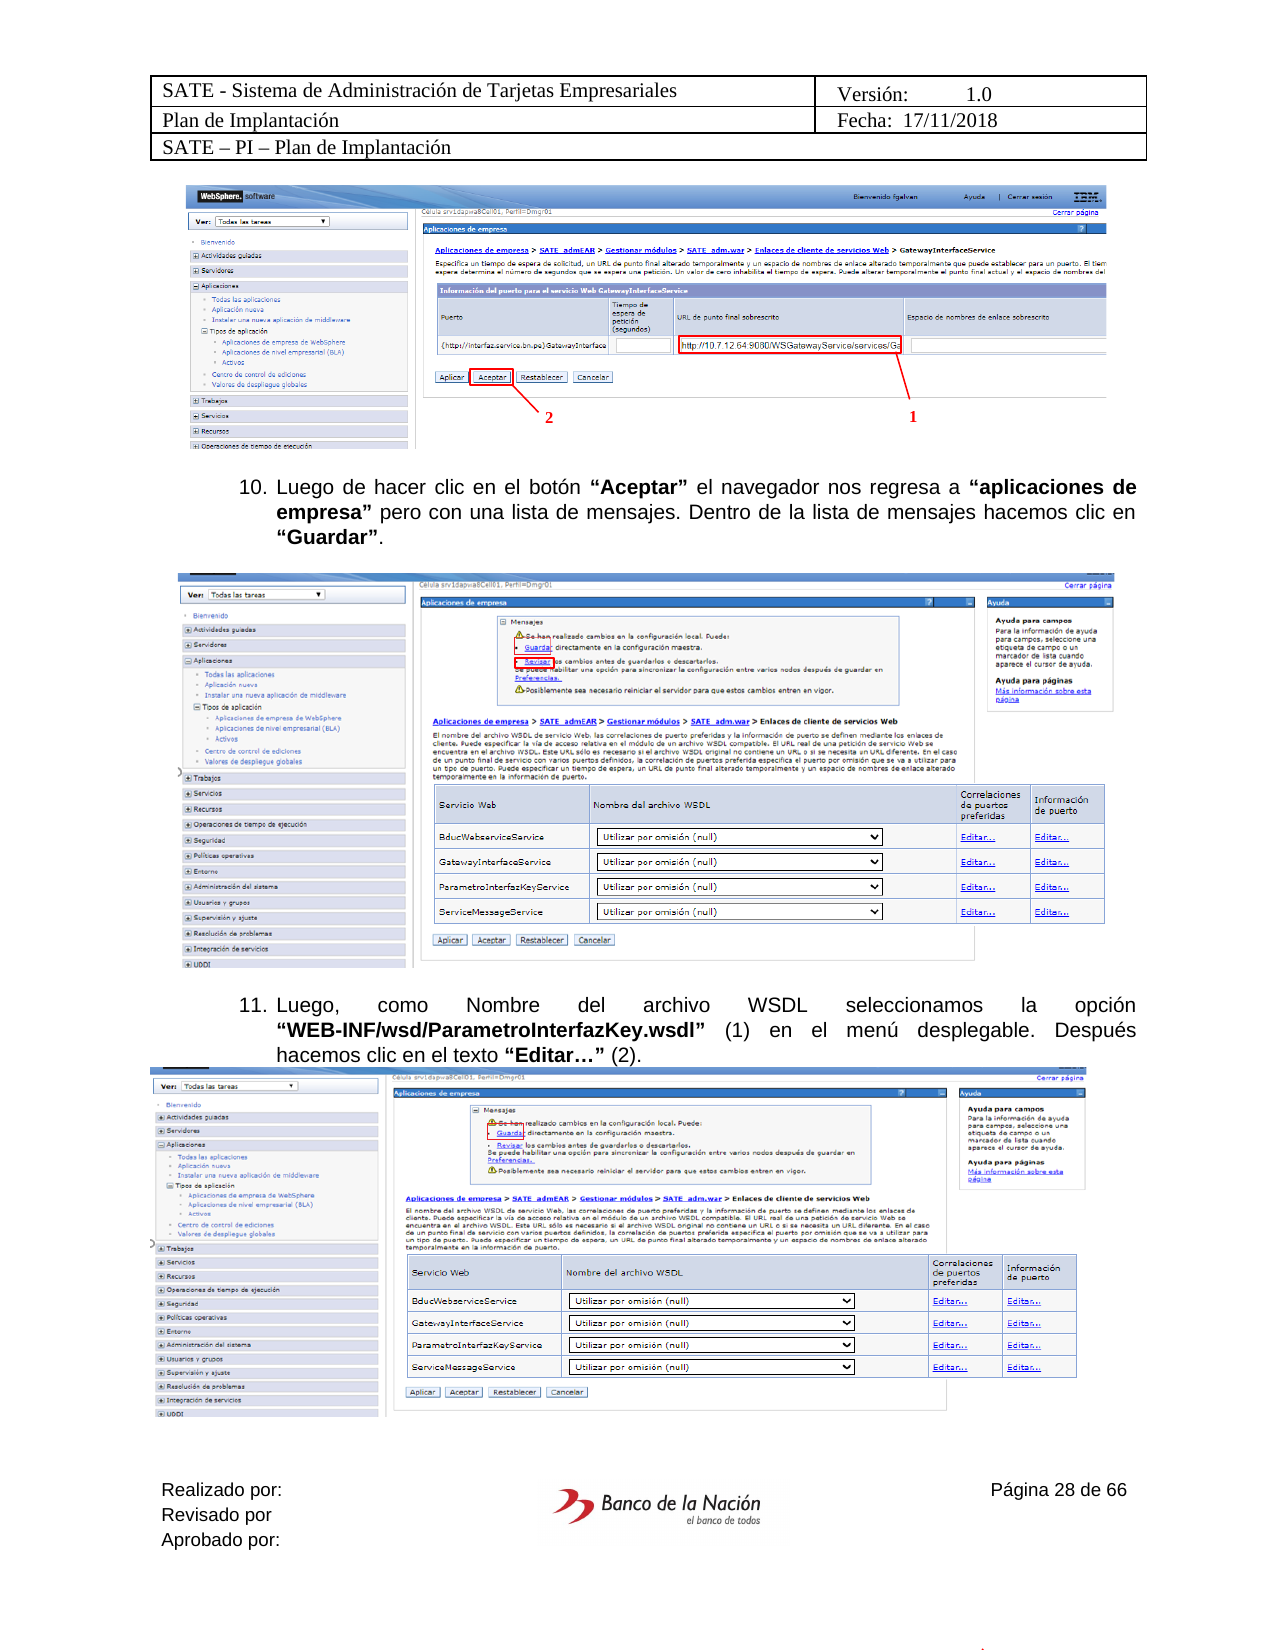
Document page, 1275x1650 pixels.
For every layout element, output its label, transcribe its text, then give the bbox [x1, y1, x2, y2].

picture [536, 1479, 790, 1546]
list Luego, como Nombre del archivo WSDL seleccionamos la opción “WEB-INF/wsd/ParametroInterfazKey.wsdl” (1) en el menú desplegable. Después hacemos clic en el texto “Editar…” (2). [239, 992, 1137, 1067]
list Luego de hacer clic en el botón “Aceptar” el navegador nos regresa a “aplicaciones de empresa” pero con una lista de mensajes. Dentro de la lista de mensajes hacemos clic en “Guardar”. [239, 473, 1137, 548]
picture [185, 185, 1107, 449]
picture [177, 573, 1115, 968]
picture [150, 1067, 1087, 1417]
